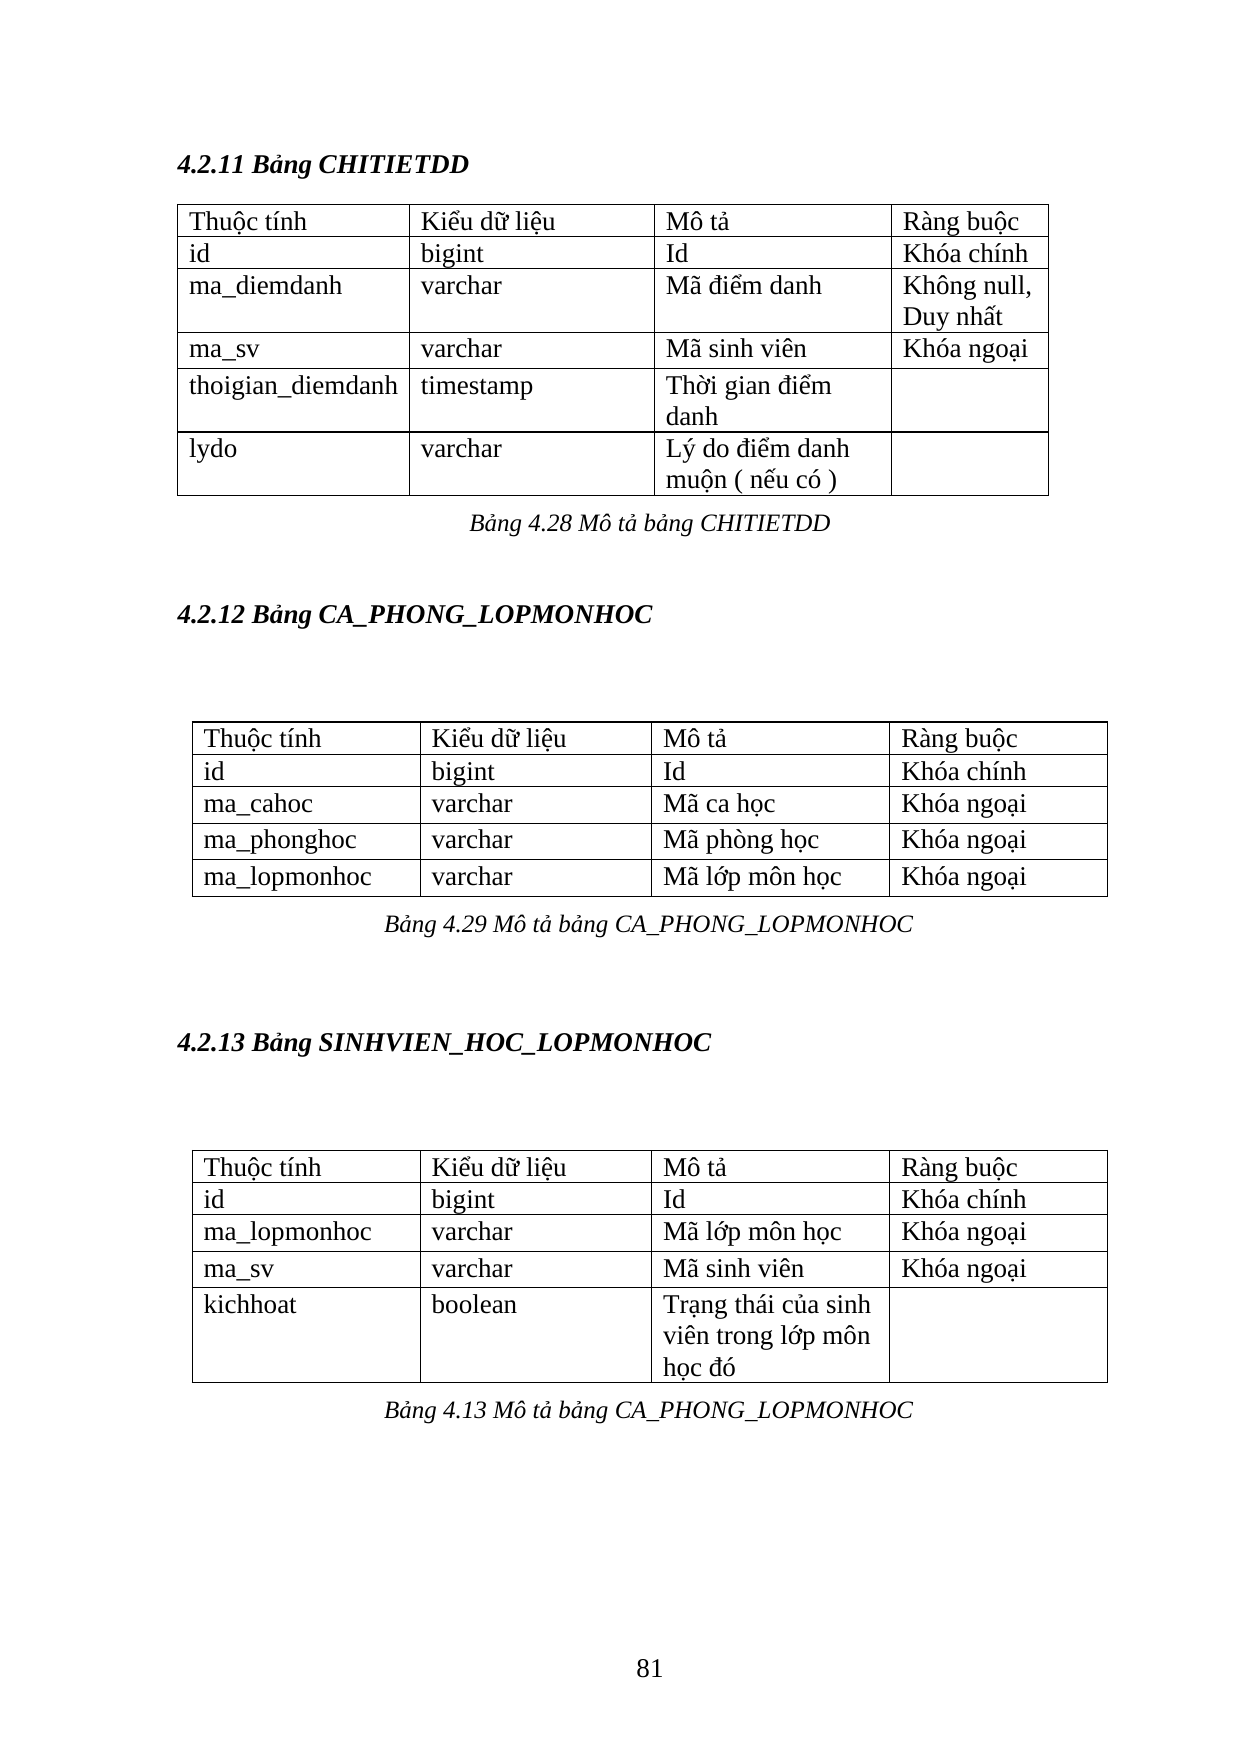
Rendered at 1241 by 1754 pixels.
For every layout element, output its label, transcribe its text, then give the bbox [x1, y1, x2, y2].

table_header Ràng buộc [892, 205, 1048, 236]
table_header Thuộc tính [193, 1151, 420, 1182]
table_cell Khóa ngoại [890, 1252, 1107, 1287]
table_header Thuộc tính [178, 205, 409, 236]
table_cell Mã ca học [652, 787, 889, 822]
table_cell Mã sinh viên [652, 1252, 889, 1287]
table_cell varchar [421, 824, 651, 859]
table_cell Khóa ngoại [890, 787, 1107, 822]
table_cell Mã điểm danh [655, 269, 891, 332]
table_cell bigint [421, 755, 651, 786]
table_cell Id [652, 755, 889, 786]
table_cell bigint [410, 237, 654, 268]
table_cell ma_diemdanh [178, 269, 409, 332]
table_header Ràng buộc [890, 723, 1107, 754]
table_cell Mã phòng học [652, 824, 889, 859]
table_cell kichhoat [193, 1288, 420, 1382]
table_cell Mã lớp môn học [652, 860, 889, 896]
table_cell varchar [421, 787, 651, 822]
table_cell bigint [421, 1183, 651, 1214]
table_cell id [193, 1183, 420, 1214]
subtitle Bảng CHITIETDD [177, 148, 1122, 179]
table_cell varchar [410, 333, 654, 368]
table_cell Khóa chính [890, 1183, 1107, 1214]
table_cell Id [652, 1183, 889, 1214]
table_cell Lý do điểm danh muộn ( nếu có ) [655, 433, 891, 495]
table_cell varchar [410, 433, 654, 495]
table_cell Id [655, 237, 891, 268]
table_cell thoigian_diemdanh [178, 369, 409, 431]
table_cell Trạng thái của sinh viên trong lớp môn học đó [652, 1288, 889, 1382]
table_header Mô tả [655, 205, 891, 236]
table_cell Khóa ngoại [890, 1215, 1107, 1251]
table_cell Mã lớp môn học [652, 1215, 889, 1251]
table_cell [890, 1288, 1107, 1382]
table_cell boolean [421, 1288, 651, 1382]
table_cell [892, 433, 1048, 495]
table_cell timestamp [410, 369, 654, 431]
subtitle Bảng SINHVIEN_HOC_LOPMONHOC [177, 1026, 1122, 1057]
table_cell [892, 369, 1048, 431]
table_header Kiểu dữ liệu [421, 723, 651, 754]
table_cell ma_sv [193, 1252, 420, 1287]
table_cell ma_cahoc [193, 787, 420, 822]
table_header Kiểu dữ liệu [410, 205, 654, 236]
table_cell varchar [421, 1215, 651, 1251]
table_cell ma_lopmonhoc [193, 1215, 420, 1251]
table_cell id [193, 755, 420, 786]
table_header Mô tả [652, 723, 889, 754]
table_header Ràng buộc [890, 1151, 1107, 1182]
table_cell ma_phonghoc [193, 824, 420, 859]
table_cell Mã sinh viên [655, 333, 891, 368]
table_cell Khóa ngoại [892, 333, 1048, 368]
table_cell lydo [178, 433, 409, 495]
table_cell Khóa ngoại [890, 824, 1107, 859]
table_cell Khóa chính [892, 237, 1048, 268]
table_header Thuộc tính [193, 723, 420, 754]
table_cell ma_sv [178, 333, 409, 368]
table_cell varchar [421, 860, 651, 896]
table_header Mô tả [652, 1151, 889, 1182]
subtitle Bảng CA_PHONG_LOPMONHOC [177, 598, 1122, 629]
table_cell id [178, 237, 409, 268]
text Bảng 4.13 Mô tả bảng CA_PHONG_LOPMONHOC [177, 1395, 1122, 1424]
table_cell Khóa chính [890, 755, 1107, 786]
table_cell ma_lopmonhoc [193, 860, 420, 896]
table_header Kiểu dữ liệu [421, 1151, 651, 1182]
table_cell Không null, Duy nhất [892, 269, 1048, 332]
table_cell Khóa ngoại [890, 860, 1107, 896]
table_cell varchar [410, 269, 654, 332]
table_cell Thời gian điểm danh [655, 369, 891, 431]
table_cell varchar [421, 1252, 651, 1287]
